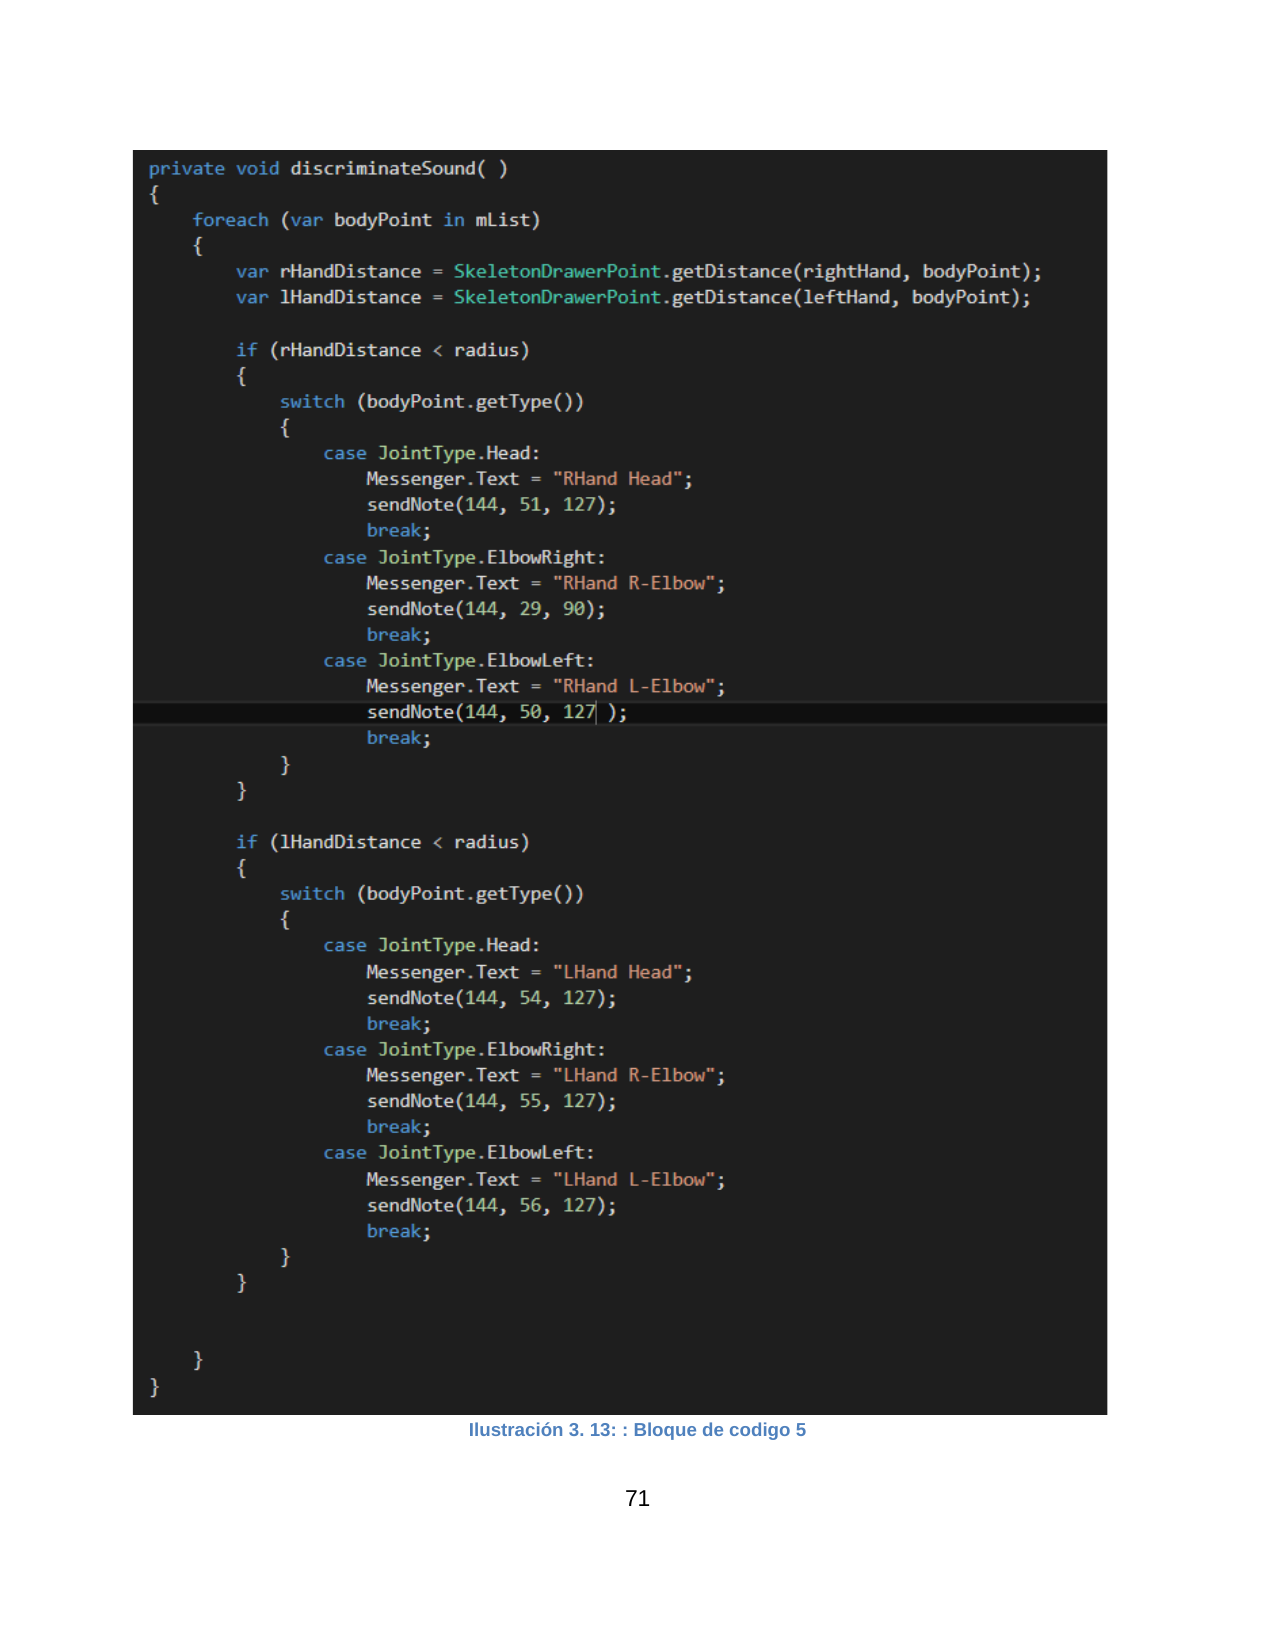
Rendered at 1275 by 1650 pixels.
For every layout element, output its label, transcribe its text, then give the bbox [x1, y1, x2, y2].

picture [132, 150, 1108, 1415]
text Ilustración 3. 13: : Bloque de codigo 5 [133, 1418, 1142, 1440]
